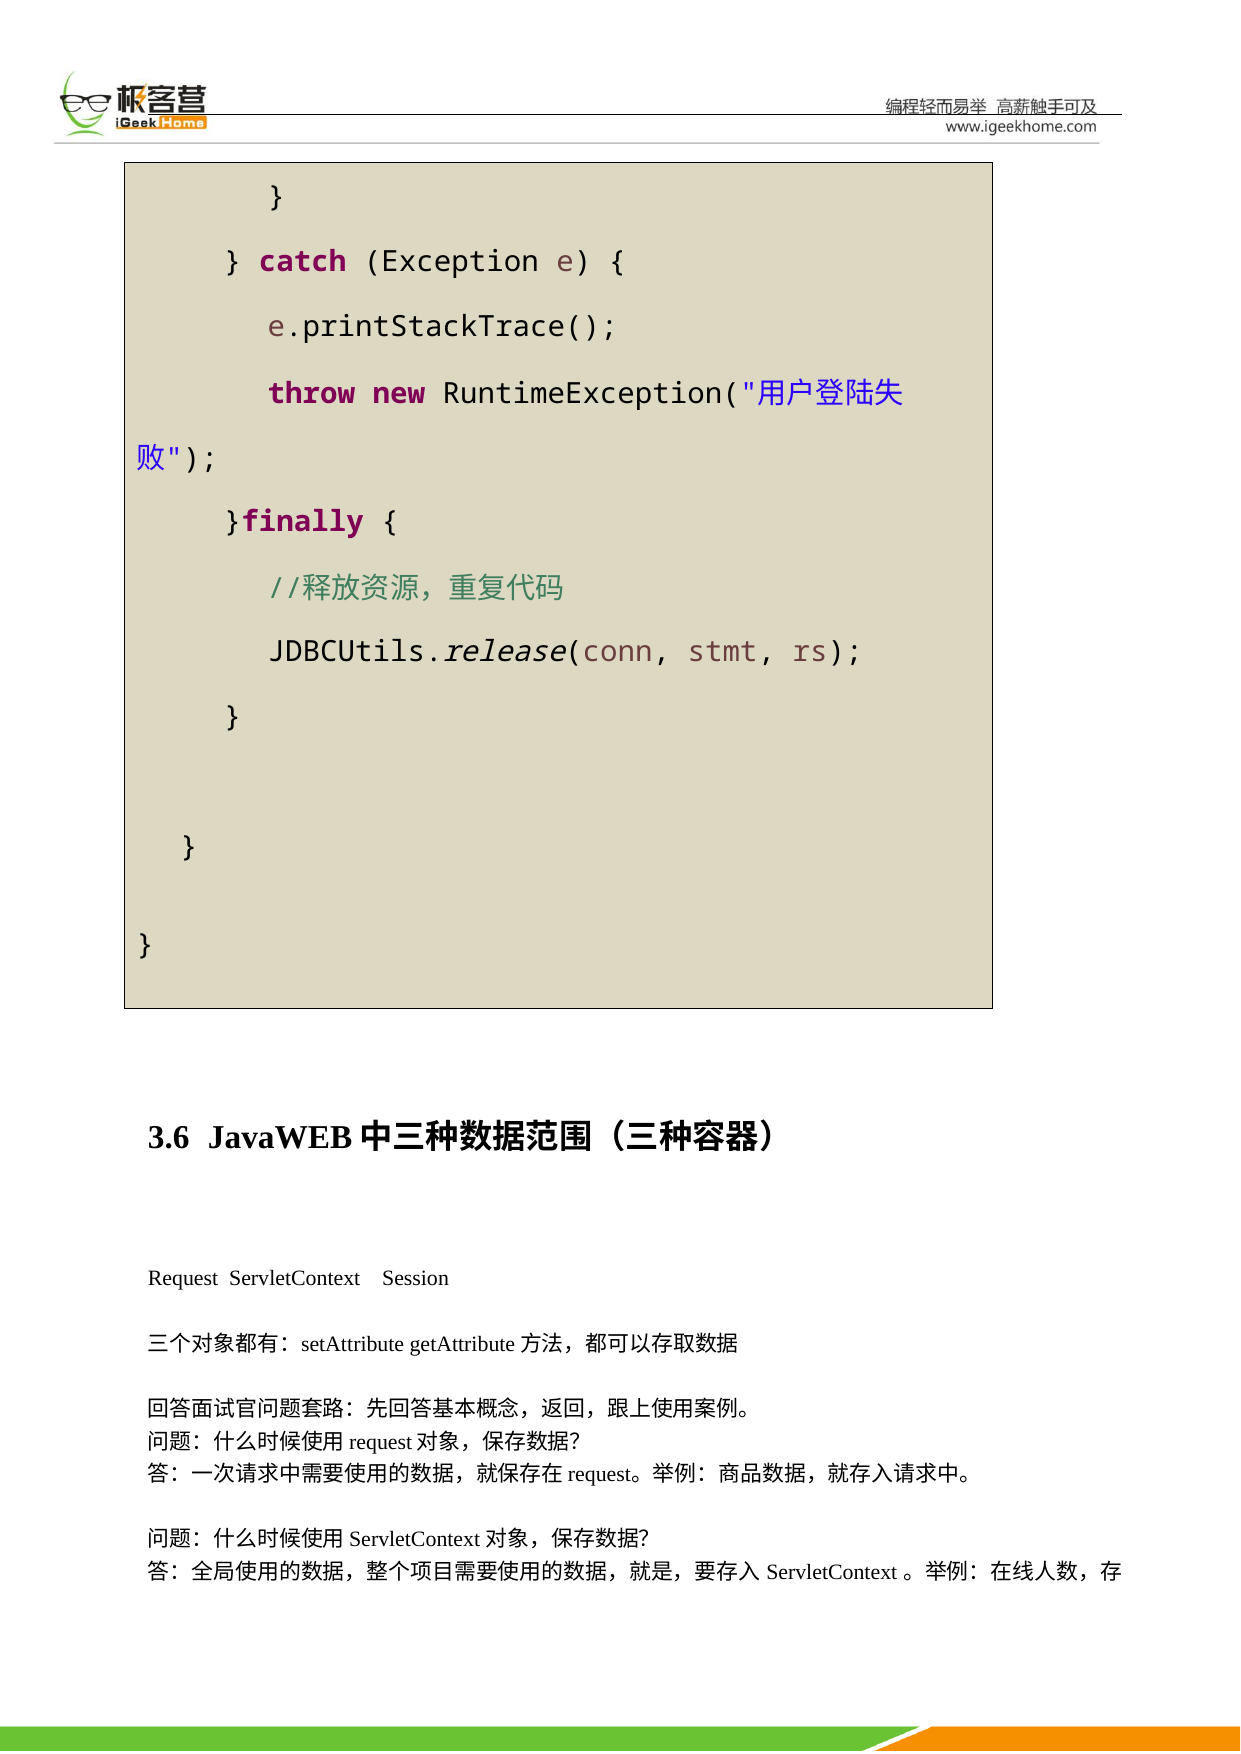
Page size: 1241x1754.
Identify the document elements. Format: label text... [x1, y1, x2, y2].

text 答：全局使用的数据，整个项目需要使用的数据，就是，要存入ServletContext 。举例：在线人数，存入ServletContext 。 [148, 1553, 1122, 1586]
picture [0, 1688, 1241, 1751]
text 三个对象都有：setAttribute getAttribute方法，都可以存取数据 [148, 1326, 1122, 1358]
text 问题：什么时候使用request对象，保存数据？ [148, 1423, 1122, 1456]
text Request ServletContext Session [148, 1261, 1122, 1293]
picture [0, 1, 1203, 151]
text 问题：什么时候使用ServletContext 对象，保存数据？ [148, 1521, 1122, 1553]
text 答：一次请求中需要使用的数据，就保存在request。举例：商品数据，就存入请求中。 [148, 1456, 1122, 1488]
text 回答面试官问题套路：先回答基本概念，返回，跟上使用案例。 [148, 1391, 1122, 1423]
subtitle JavaWEB中三种数据范围（三种容器） [148, 1101, 1122, 1166]
